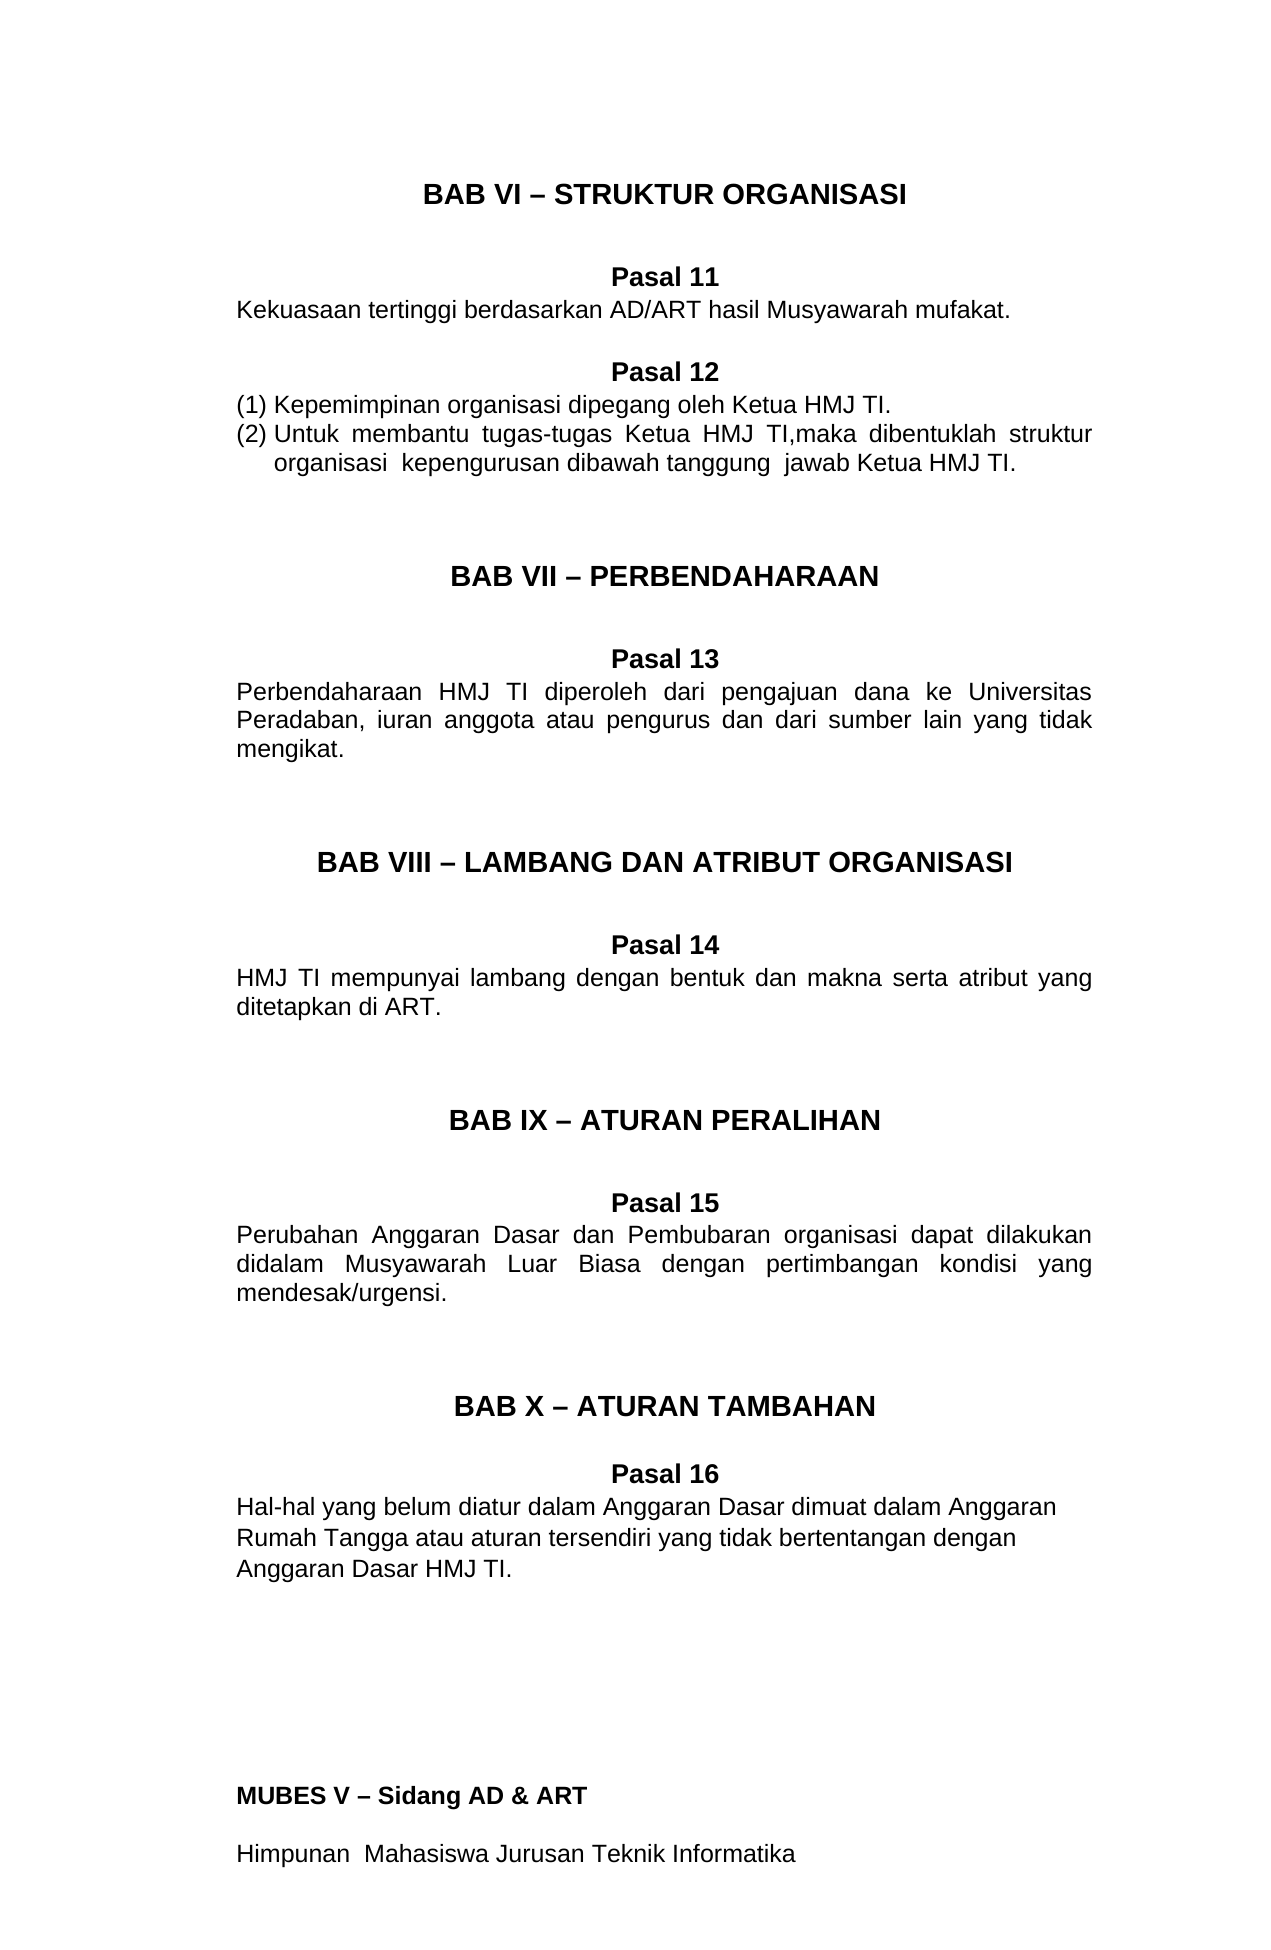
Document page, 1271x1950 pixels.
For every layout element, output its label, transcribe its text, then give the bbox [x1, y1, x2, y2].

list Kepemimpinan organisasi dipegang oleh Ketua HMJ TI. [236, 390, 1094, 419]
subtitle BAB IX – ATURAN PERALIHAN [236, 1103, 1094, 1136]
text Perbendaharaan HMJ TI diperoleh dari pengajuan dana ke Universitas Peradaban, iuran anggota atau pengurus dan dari sumber lain yang tidak mengikat. [236, 677, 1094, 763]
text Kekuasaan tertinggi berdasarkan AD/ART hasil Musyawarah mufakat. [236, 295, 1094, 323]
subtitle Pasal 11 [236, 261, 1094, 292]
subtitle Pasal 16 [236, 1458, 1094, 1489]
subtitle BAB VII – PERBENDAHARAAN [236, 559, 1094, 592]
subtitle BAB VIII – LAMBANG DAN ATRIBUT ORGANISASI [236, 845, 1094, 879]
list Untuk membantu tugas-tugas Ketua HMJ TI,maka dibentuklah struktur organisasi kepengurusan dibawah tanggung jawab Ketua HMJ TI. [236, 419, 1094, 476]
text Perubahan Anggaran Dasar dan Pembubaran organisasi dapat dilakukan didalam Musyawarah Luar Biasa dengan pertimbangan kondisi yang mendesak/urgensi. [236, 1221, 1094, 1307]
subtitle Pasal 15 [236, 1187, 1094, 1218]
subtitle Pasal 14 [236, 929, 1094, 960]
subtitle BAB X – ATURAN TAMBAHAN [236, 1389, 1094, 1423]
text Hal-hal yang belum diatur dalam Anggaran Dasar dimuat dalam Anggaran Rumah Tangga atau aturan tersendiri yang tidak bertentangan dengan Anggaran Dasar HMJ TI. [236, 1492, 1094, 1583]
subtitle BAB VI – STRUKTUR ORGANISASI [236, 177, 1094, 211]
text HMJ TI mempunyai lambang dengan bentuk dan makna serta atribut yang ditetapkan di ART. [236, 963, 1094, 1020]
subtitle Pasal 13 [236, 643, 1094, 674]
subtitle Pasal 12 [236, 356, 1094, 388]
